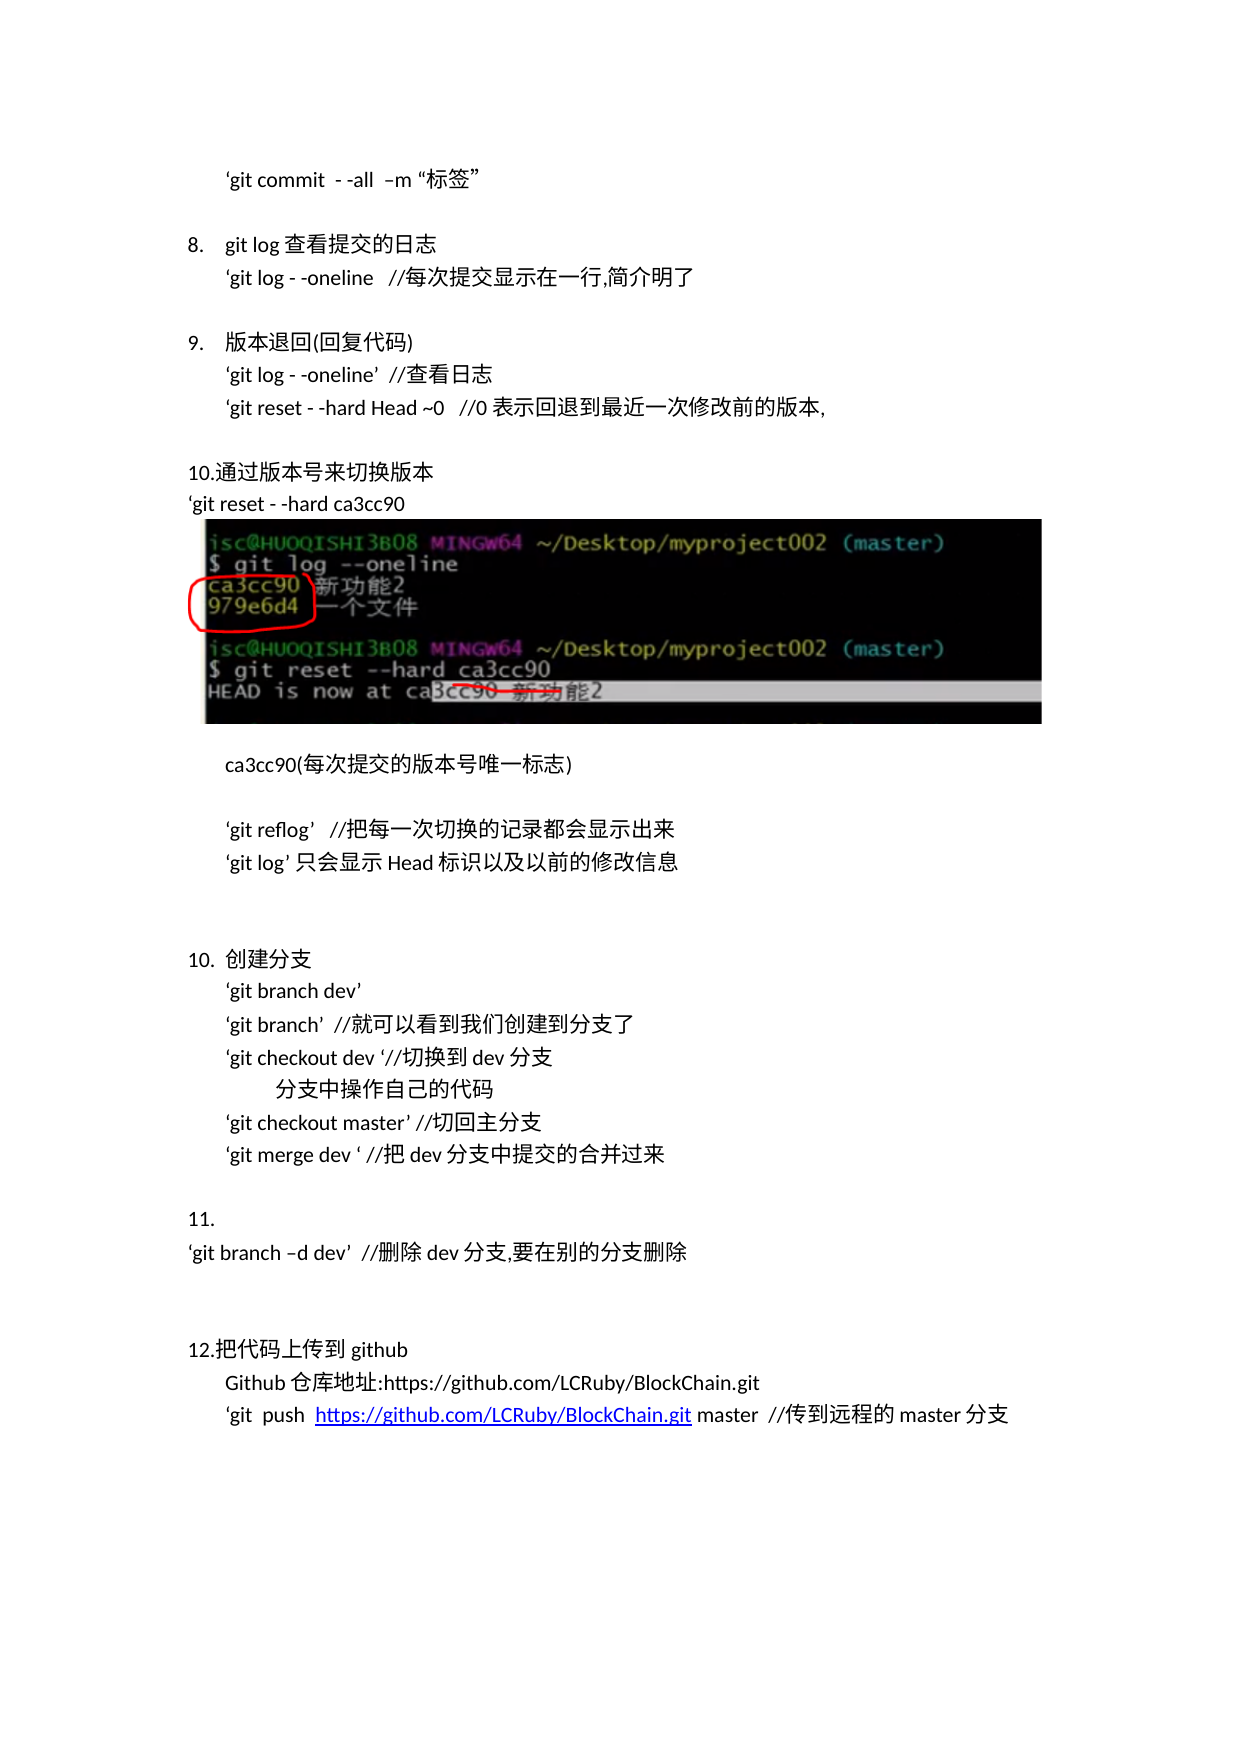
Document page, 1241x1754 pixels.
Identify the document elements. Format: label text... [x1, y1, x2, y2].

list Github仓库地址:https://github.com/LCRuby/BlockChain.git [225, 1364, 1053, 1397]
list ‘git branch dev’ [225, 974, 1053, 1007]
text ‘git reset - -hard ca3cc90 [187, 487, 1053, 519]
list ‘git log’ 只会显示Head标识以及以前的修改信息 [225, 844, 1053, 877]
list ‘git log - -oneline’ //查看日志 [225, 357, 1053, 389]
list ‘git commit - -all –m “标签” [225, 162, 1053, 194]
text 10.通过版本号来切换版本 [187, 454, 1053, 487]
list 版本退回(回复代码) [187, 324, 1053, 357]
text 11. [187, 1202, 1053, 1234]
list git log 查看提交的日志 [187, 227, 1053, 259]
text 12.把代码上传到github [187, 1332, 1053, 1364]
list ‘git branch’ //就可以看到我们创建到分支了 [225, 1007, 1053, 1039]
list ‘git push https://github.com/LCRuby/BlockChain.git master //传到远程的master分支 [225, 1397, 1053, 1429]
list 分支中操作自己的代码 [269, 1072, 1053, 1104]
list ‘git log - -oneline //每次提交显示在一行,简介明了 [225, 259, 1053, 292]
text ‘git branch –d dev’ //删除dev分支,要在别的分支删除 [187, 1234, 1053, 1267]
list ‘git checkout master’ //切回主分支 [225, 1104, 1053, 1137]
picture [187, 519, 1042, 724]
list ‘git merge dev ‘ //把dev 分支中提交的合并过来 [225, 1137, 1053, 1169]
list ‘git reflog’ //把每一次切换的记录都会显示出来 [225, 812, 1053, 844]
list ‘git reset - -hard Head ~0 //0表示回退到最近一次修改前的版本, [225, 389, 1053, 422]
list ca3cc90(每次提交的版本号唯一标志) [225, 747, 1053, 779]
list ‘git checkout dev ‘//切换到dev 分支 [225, 1039, 1053, 1072]
list 创建分支 [187, 942, 1053, 974]
